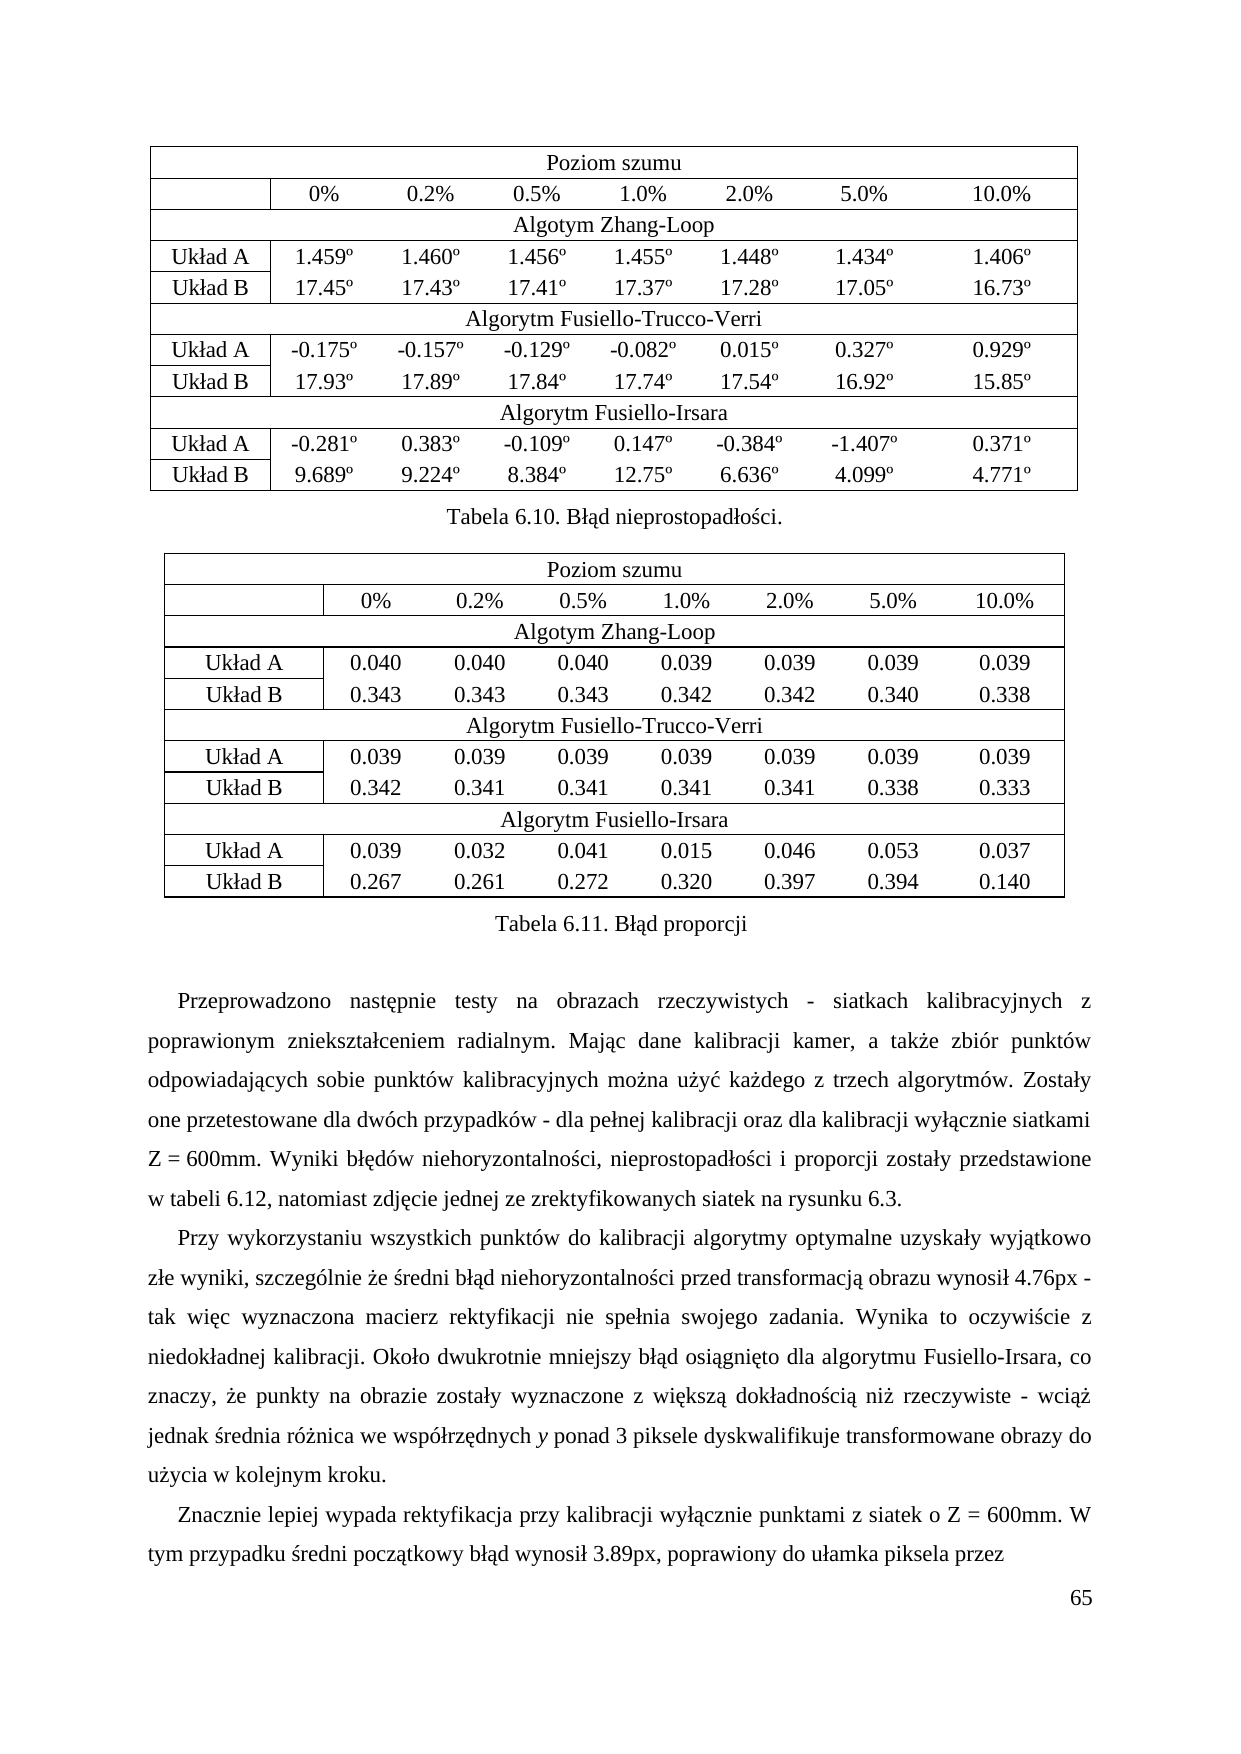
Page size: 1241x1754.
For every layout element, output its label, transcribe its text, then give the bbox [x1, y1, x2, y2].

text Przy wykorzystaniu wszystkich punktów do kalibracji algorytmy optymalne uzyskały wyjątkowo złe wyniki, szczególnie że średni błąd niehoryzontalności przed transformacją obrazu wynosił 4.76px - tak więc wyznaczona macierz rektyfikacji nie spełnia swojego zadania. Wynika to oczywiście z niedokładnej kalibracji. Około dwukrotnie mniejszy błąd osiągnięto dla algorytmu Fusiello-Irsara, co znaczy, że punkty na obrazie zostały wyznaczone z większą dokładnością niż rzeczywiste - wciąż jednak średnia różnica we współrzędnych y ponad 3 piksele dyskwalifikuje transformowane obrazy do użycia w kolejnym kroku. [148, 1224, 1093, 1488]
text Przeprowadzono następnie testy na obrazach rzeczywistych - siatkach kalibracyjnych z poprawionym zniekształceniem radialnym. Mając dane kalibracji kamer, a także zbiór punktów odpowiadających sobie punktów kalibracyjnych można użyć każdego z trzech algorytmów. Zostały one przetestowane dla dwóch przypadków - dla pełnej kalibracji oraz dla kalibracji wyłącznie siatkami Z = 600mm. Wyniki błędów niehoryzontalności, nieprostopadłości i proporcji zostały przedstawione w tabeli 6.12, natomiast zdjęcie jednej ze zrektyfikowanych siatek na rysunku 6.3. [148, 988, 1093, 1211]
text Znacznie lepiej wypada rektyfikacja przy kalibracji wyłącznie punktami z siatek o Z = 600mm. W tym przypadku średni początkowy błąd wynosił 3.89px, poprawiony do ułamka piksela przez [148, 1501, 1093, 1567]
